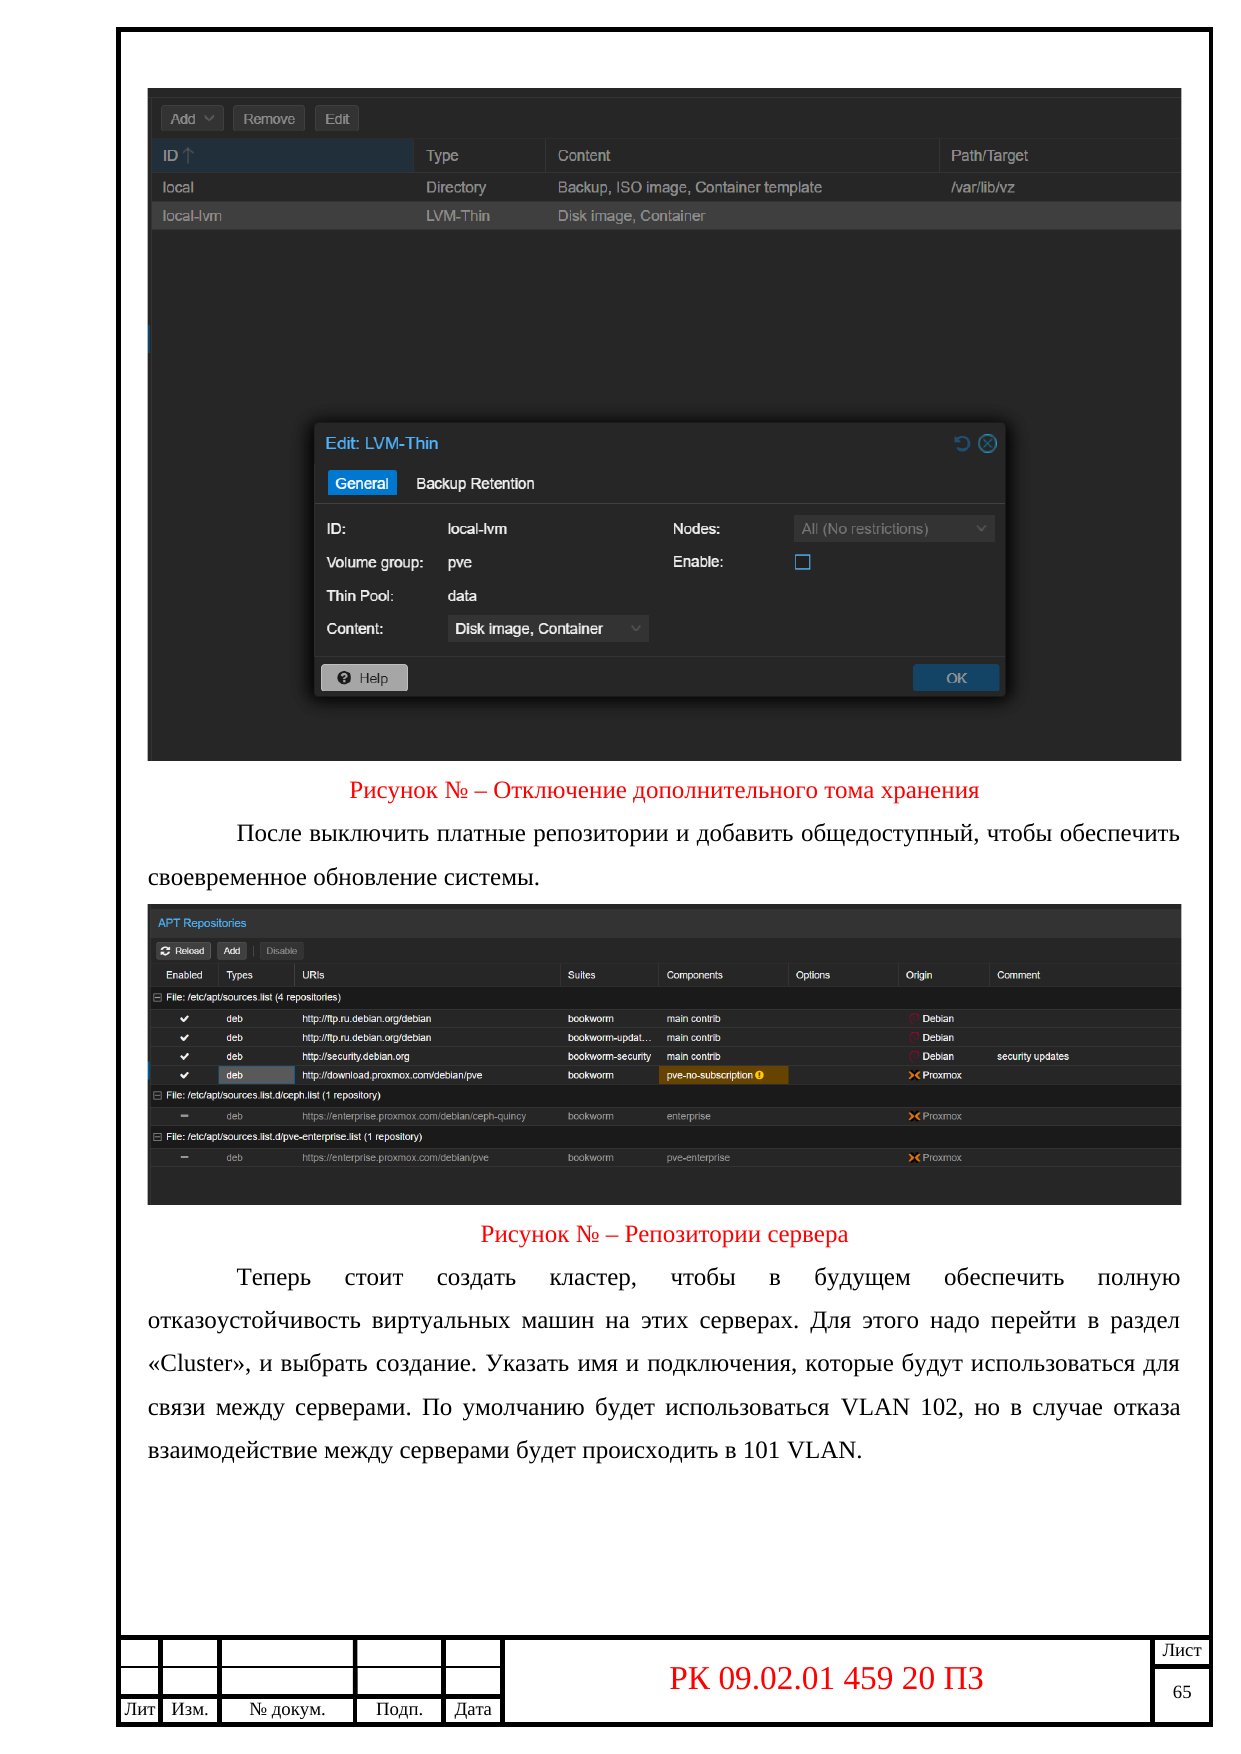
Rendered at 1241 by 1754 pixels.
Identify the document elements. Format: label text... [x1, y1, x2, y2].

picture [147, 904, 1182, 1205]
text Теперь стоит создать кластер, чтобы в будущем обеспечить полную отказоустойчивость виртуальных машин на этих серверах. Для этого надо перейти в раздел «Cluster», и выбрать создание. Указать имя и подключения, которые будут использоваться для связи между серверами. По умолчанию будет использоваться VLAN 102, но в случае отказа взаимодействие между серверами будет происходить в 101 VLAN. [148, 1262, 1181, 1463]
text Рисунок № – Репозитории сервера [148, 1219, 1181, 1248]
picture [147, 88, 1182, 761]
text После выключить платные репозитории и добавить общедоступный, чтобы обеспечить своевременное обновление системы. [148, 818, 1181, 890]
text Рисунок № – Отключение дополнительного тома хранения [148, 775, 1181, 804]
